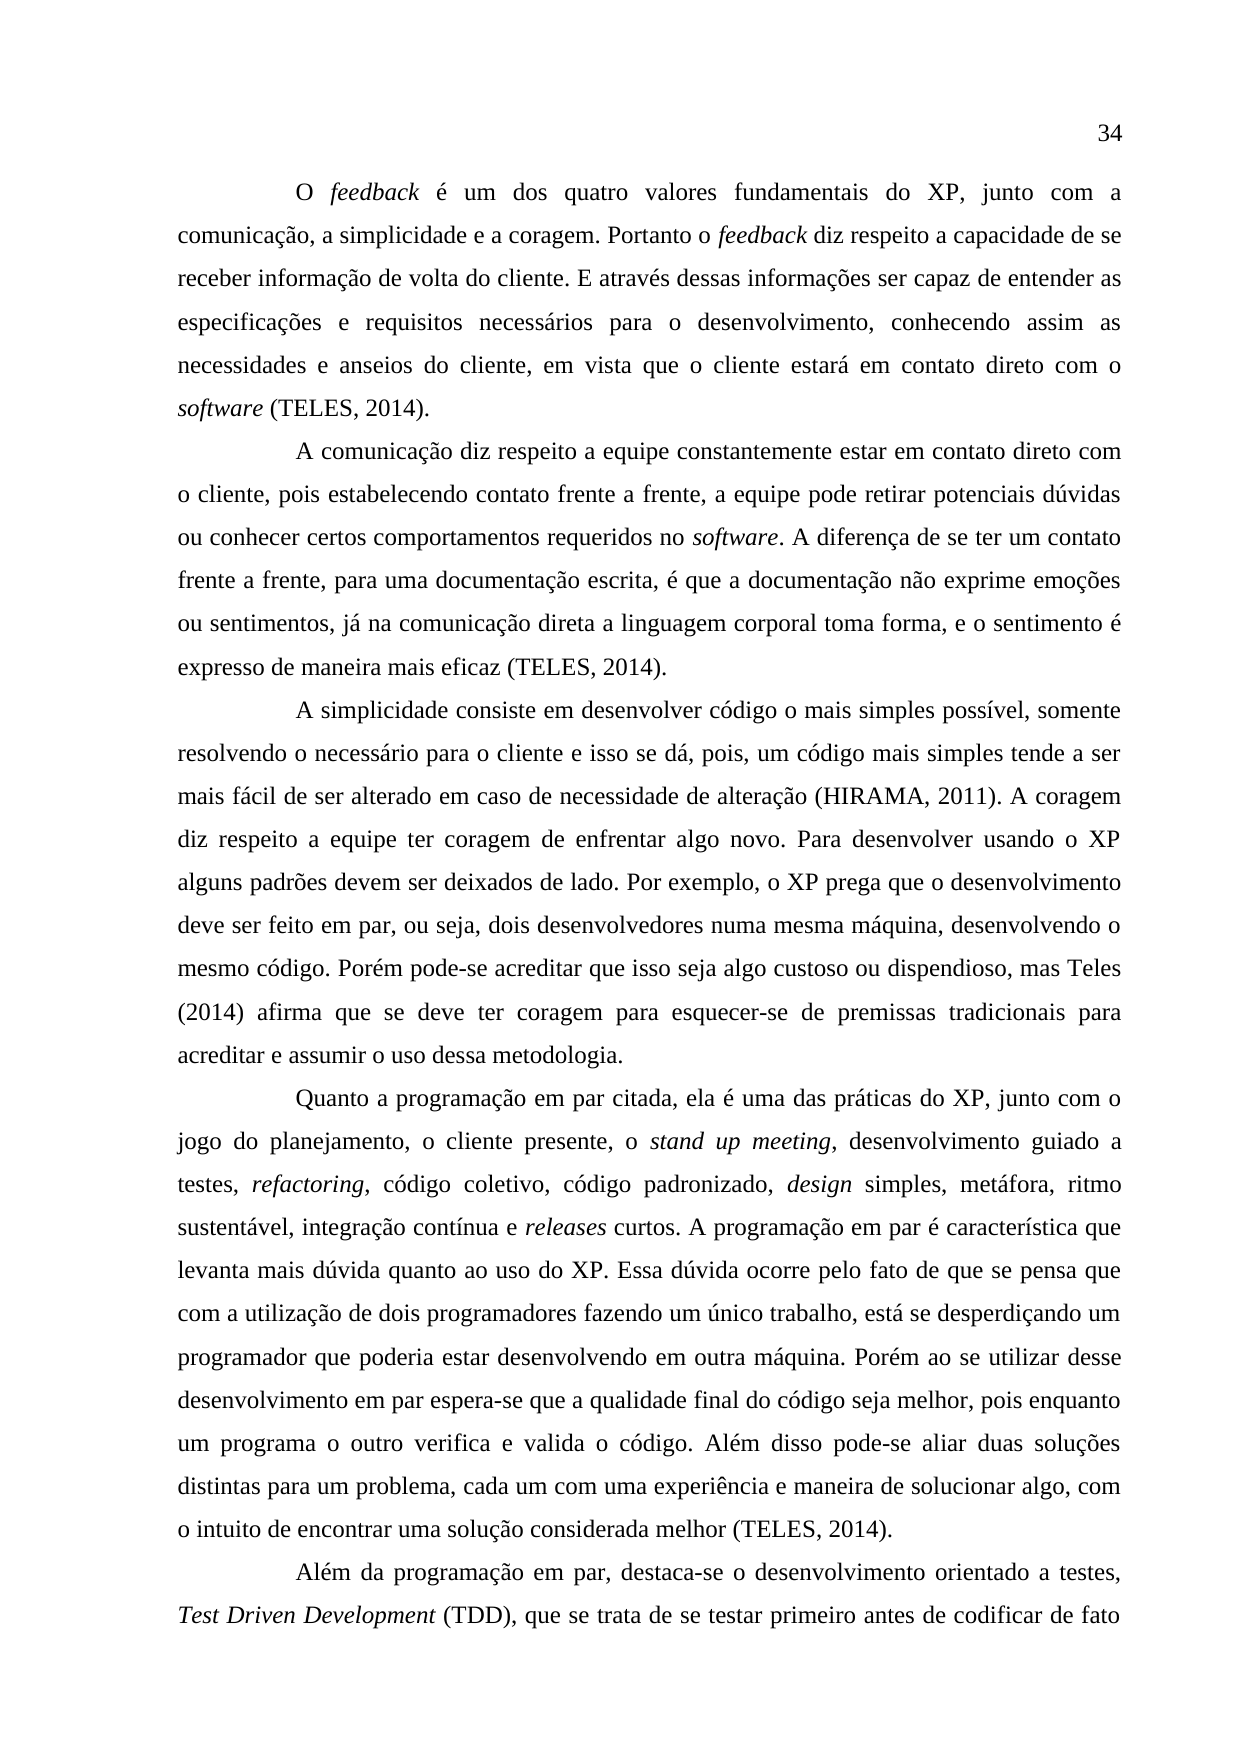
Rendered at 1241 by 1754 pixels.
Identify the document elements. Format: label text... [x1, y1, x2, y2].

text Quanto a programação em par citada, ela é uma das práticas do XP, junto com o jogo do planejamento, o cliente presente, o stand up meeting, desenvolvimento guiado a testes, refactoring, código coletivo, código padronizado, design simples, metáfora, ritmo sustentável, integração contínua e releases curtos. A programação em par é característica que levanta mais dúvida quanto ao uso do XP. Essa dúvida ocorre pelo fato de que se pensa que com a utilização de dois programadores fazendo um único trabalho, está se desperdiçando um programador que poderia estar desenvolvendo em outra máquina. Porém ao se utilizar desse desenvolvimento em par espera-se que a qualidade final do código seja melhor, pois enquanto um programa o outro verifica e valida o código. Além disso pode-se aliar duas soluções distintas para um problema, cada um com uma experiência e maneira de solucionar algo, com o intuito de encontrar uma solução considerada melhor (TELES, 2014). [177, 1083, 1122, 1543]
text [177, 1557, 1122, 1629]
text O feedback é um dos quatro valores fundamentais do XP, junto com a comunicação, a simplicidade e a coragem. Portanto o feedback diz respeito a capacidade de se receber informação de volta do cliente. E através dessas informações ser capaz de entender as especificações e requisitos necessários para o desenvolvimento, conhecendo assim as necessidades e anseios do cliente, em vista que o cliente estará em contato direto com o software (TELES, 2014). [177, 177, 1122, 422]
text A simplicidade consiste em desenvolver código o mais simples possível, somente resolvendo o necessário para o cliente e isso se dá, pois, um código mais simples tende a ser mais fácil de ser alterado em caso de necessidade de alteração (HIRAMA, 2011). A coragem diz respeito a equipe ter coragem de enfrentar algo novo. Para desenvolver usando o XP alguns padrões devem ser deixados de lado. Por exemplo, o XP prega que o desenvolvimento deve ser feito em par, ou seja, dois desenvolvedores numa mesma máquina, desenvolvendo o mesmo código. Porém pode-se acreditar que isso seja algo custoso ou dispendioso, mas Teles (2014) afirma que se deve ter coragem para esquecer-se de premissas tradicionais para acreditar e assumir o uso dessa metodologia. [177, 695, 1122, 1068]
text A comunicação diz respeito a equipe constantemente estar em contato direto com o cliente, pois estabelecendo contato frente a frente, a equipe pode retirar potenciais dúvidas ou conhecer certos comportamentos requeridos no software. A diferença de se ter um contato frente a frente, para uma documentação escrita, é que a documentação não exprime emoções ou sentimentos, já na comunicação direta a linguagem corporal toma forma, e o sentimento é expresso de maneira mais eficaz (TELES, 2014). [177, 436, 1122, 680]
